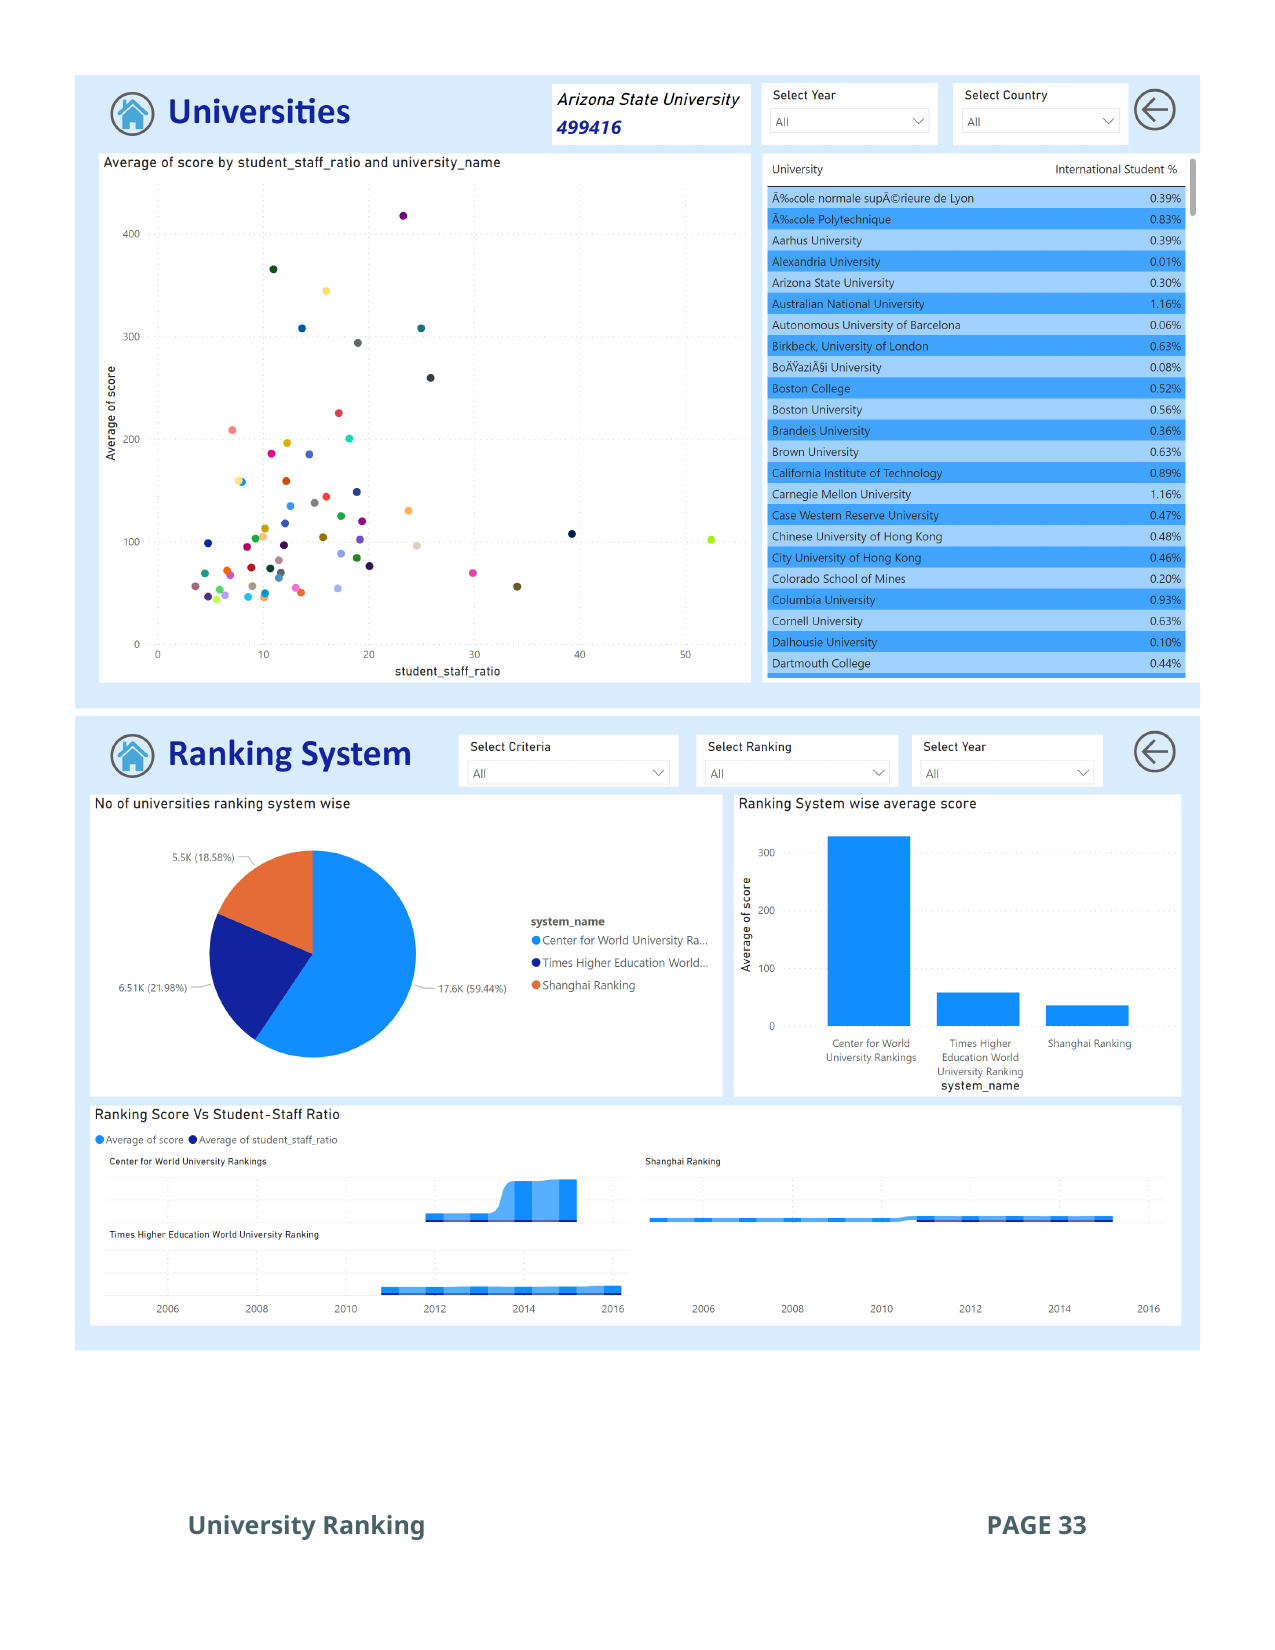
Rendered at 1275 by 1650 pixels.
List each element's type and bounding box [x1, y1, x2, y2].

picture [75, 75, 1200, 1359]
